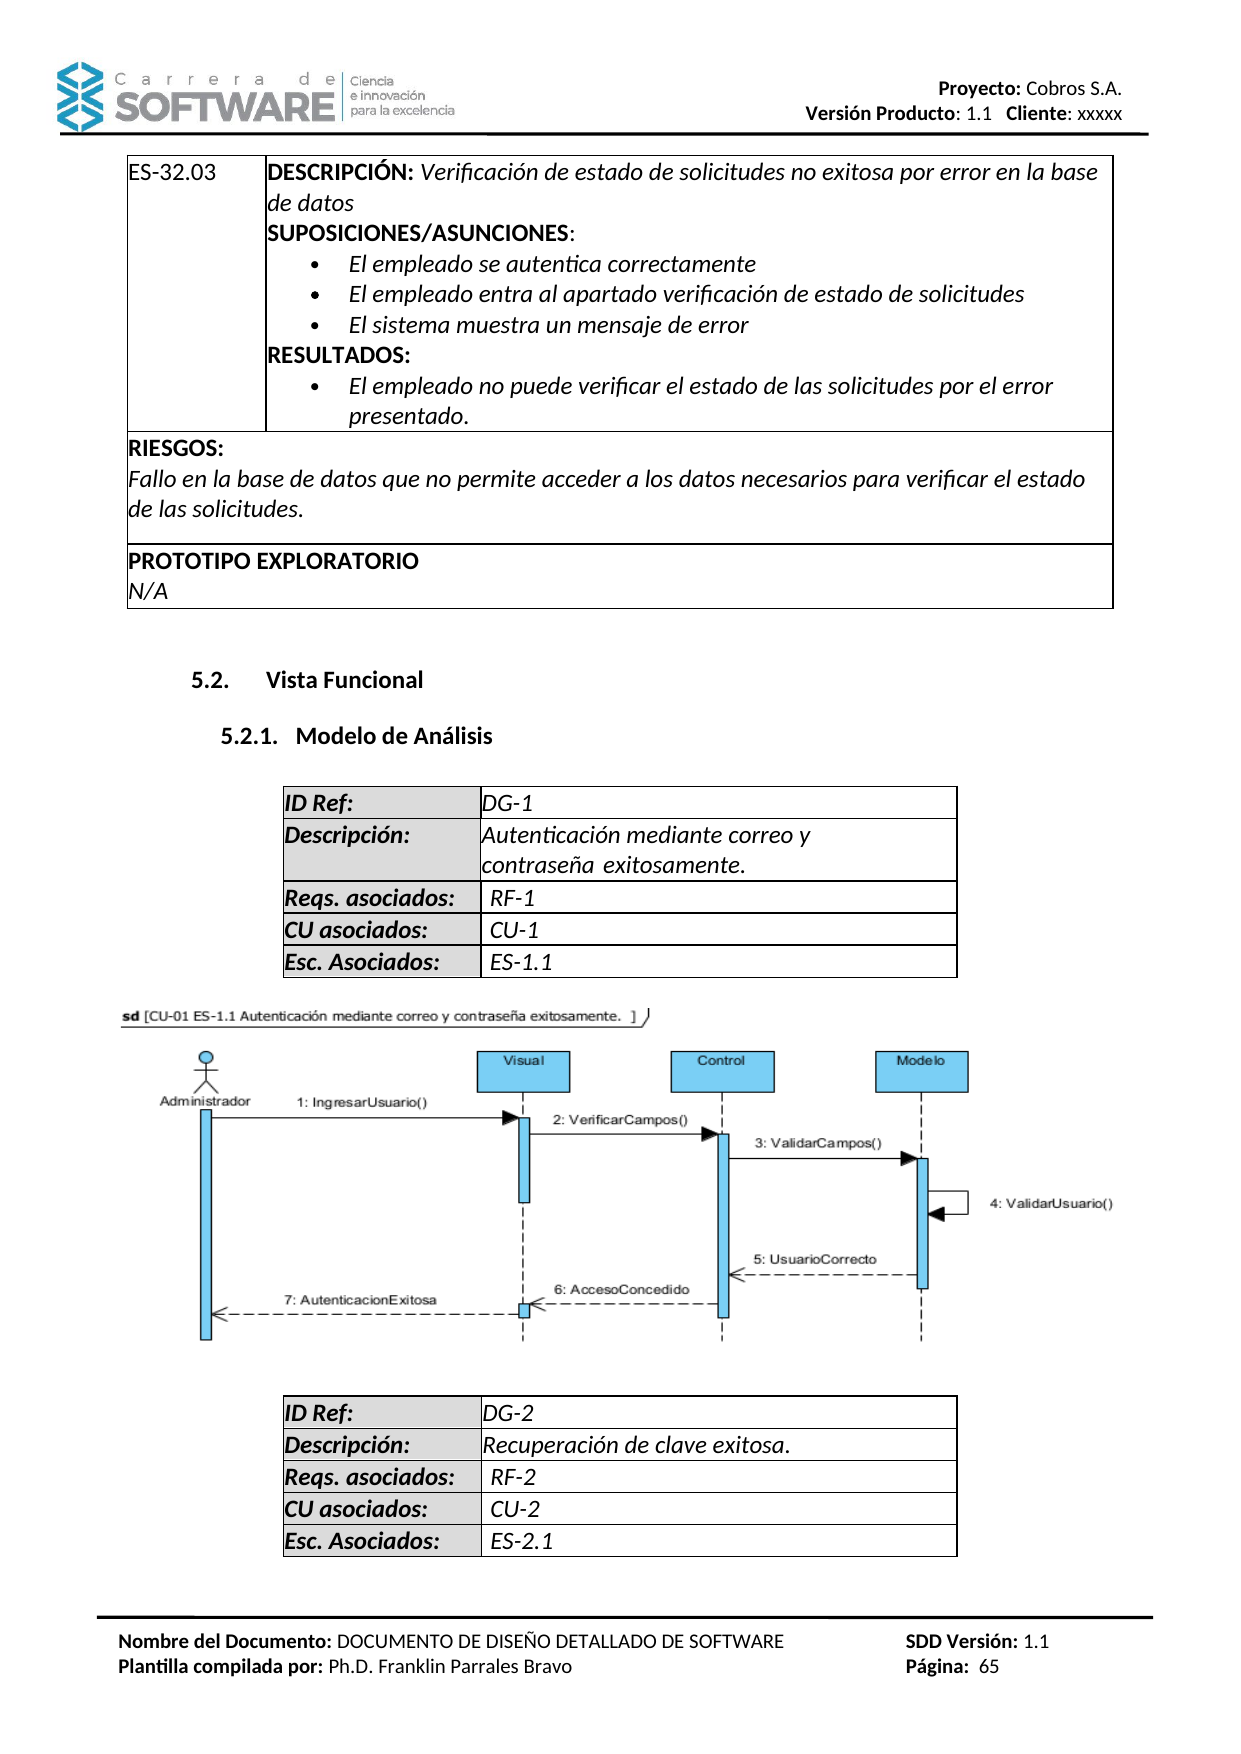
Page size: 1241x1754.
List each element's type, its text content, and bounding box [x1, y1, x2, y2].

picture [120, 1008, 1120, 1365]
table_header ID Ref: [284, 787, 480, 818]
table_cell Descripción: [284, 1429, 481, 1459]
table_cell Esc. Asociados: [284, 1525, 481, 1556]
table_header ID Ref: [284, 1397, 481, 1427]
table_cell RF-2 [482, 1461, 956, 1492]
subtitle Modelo de Análisis [220, 720, 1122, 751]
table_cell ES-1.1 [482, 946, 956, 976]
table_cell Reqs. asociados: [284, 882, 480, 912]
table_cell DESCRIPCIÓN: Verificación de estado de solicitudes no exitosa por error en la base de datos SUPOSICIONES/ASUNCIONES: El empleado se autentica correctamente El empleado entra al apartado verificación de estado de solicitudes El sistema muestra un mensaje de error RESULTADOS: El empleado no puede verificar el estado de las solicitudes por el error presentado. [267, 156, 1112, 431]
table_cell PROTOTIPO EXPLORATORIO N/A [128, 545, 1112, 607]
table_cell ES-32.03 [128, 156, 265, 431]
table_cell CU asociados: [284, 914, 480, 944]
table_cell Recuperación de clave exitosa. [482, 1429, 956, 1459]
table_cell RF-1 [482, 882, 956, 912]
subtitle Vista Funcional [191, 664, 1122, 695]
table_cell CU asociados: [284, 1493, 481, 1524]
table_header DG-2 [482, 1397, 956, 1427]
table_cell CU-2 [482, 1493, 956, 1524]
picture [46, 46, 461, 154]
table_cell Descripción: [284, 819, 480, 880]
table_cell Autenticación mediante correo y contraseña exitosamente. [752, 819, 956, 880]
table_cell RIESGOS: Fallo en la base de datos que no permite acceder a los datos necesarios para verificar el estado de las solicitudes. [128, 432, 1112, 543]
table_header DG-1 [482, 787, 956, 818]
table_cell ES-2.1 [482, 1525, 956, 1556]
table_cell Reqs. asociados: [284, 1461, 481, 1492]
table_cell CU-1 [482, 914, 956, 944]
table_cell Esc. Asociados: [284, 946, 480, 976]
